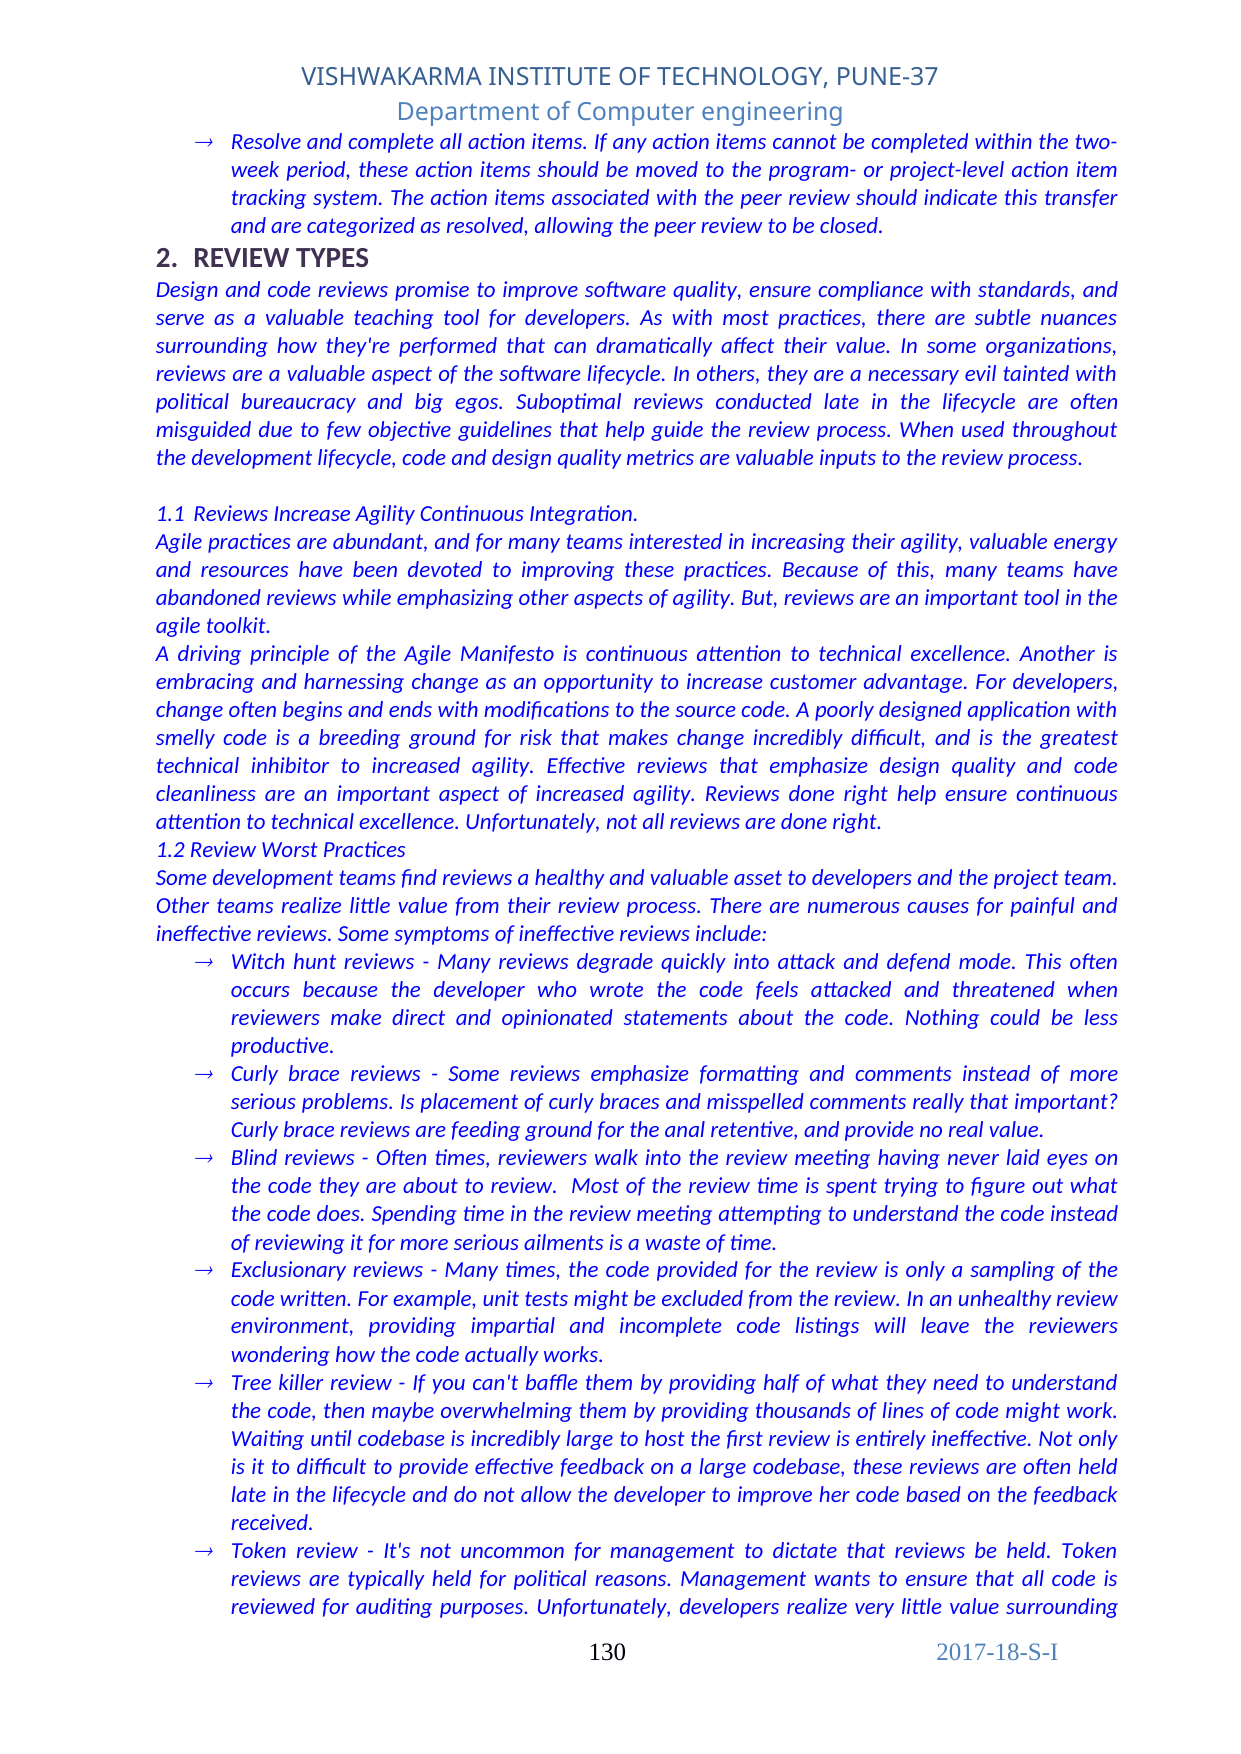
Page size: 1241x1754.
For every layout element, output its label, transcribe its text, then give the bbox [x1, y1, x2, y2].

subtitle REVIEW TYPES [156, 239, 1122, 275]
text 1.2 Review Worst Practices [156, 835, 1122, 863]
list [193, 1536, 1122, 1620]
list Tree killer review - If you can't baffle them by providing half of what they need to understand the code, then maybe overwhelming them by providing thousands of lines of code might work. Waiting until codebase is incredibly large to host the first review is entirely ineffective. Not only is it to difficult to provide effective feedback on a large codebase, these reviews are often held late in the lifecycle and do not allow the developer to improve her code based on the feedback received. [193, 1368, 1122, 1536]
text Design and code reviews promise to improve software quality, ensure compliance with standards, and serve as a valuable teaching tool for developers. As with most practices, there are subtle nuances surrounding how they're performed that can dramatically affect their value. In some organizations, reviews are a valuable aspect of the software lifecycle. In others, they are a necessary evil tainted with political bureaucracy and big egos. Suboptimal reviews conducted late in the lifecycle are often misguided due to few objective guidelines that help guide the review process. When used throughout the development lifecycle, code and design quality metrics are valuable inputs to the review process. [156, 275, 1122, 471]
list Exclusionary reviews - Many times, the code provided for the review is only a sampling of the code written. For example, unit tests might be excluded from the review. In an unhealthy review environment, providing impartial and incomplete code listings will leave the reviewers wondering how the code actually works. [193, 1256, 1122, 1368]
list Witch hunt reviews - Many reviews degrade quickly into attack and defend mode. This often occurs because the developer who wrote the code feels attacked and threatened when reviewers make direct and opinionated statements about the code. Nothing could be less productive. [193, 947, 1122, 1059]
list Curly brace reviews - Some reviews emphasize formatting and comments instead of more serious problems. Is placement of curly braces and misspelled comments really that important? Curly brace reviews are feeding ground for the anal retentive, and provide no real value. [193, 1059, 1122, 1143]
text A driving principle of the Agile Manifesto is continuous attention to technical excellence. Another is embracing and harnessing change as an opportunity to increase customer advantage. For developers, change often begins and ends with modifications to the source code. A poorly designed application with smelly code is a breeding ground for risk that makes change incredibly difficult, and is the greatest technical inhibitor to increased agility. Effective reviews that emphasize design quality and code cleanliness are an important aspect of increased agility. Reviews done right help ensure continuous attention to technical excellence. Unfortunately, not all reviews are done right. [156, 639, 1122, 835]
list Resolve and complete all action items. If any action items cannot be completed within the two-week period, these action items should be moved to the program- or project-level action item tracking system. The action items associated with the peer review should indicate this transfer and are categorized as resolved, allowing the peer review to be closed. [193, 127, 1122, 239]
text Agile practices are abundant, and for many teams interested in increasing their agility, valuable energy and resources have been devoted to improving these practices. Because of this, many teams have abandoned reviews while emphasizing other aspects of agility. But, reviews are an important tool in the agile toolkit. [156, 527, 1122, 639]
list Blind reviews - Often times, reviewers walk into the review meeting having never laid eyes on the code they are about to review. Most of the review time is spent trying to figure out what the code does. Spending time in the review meeting attempting to understand the code instead of reviewing it for more serious ailments is a waste of time. [193, 1143, 1122, 1256]
list Reviews Increase Agility Continuous Integration. [156, 499, 1122, 527]
text Some development teams find reviews a healthy and valuable asset to developers and the project team. Other teams realize little value from their review process. There are numerous causes for painful and ineffective reviews. Some symptoms of ineffective reviews include: [156, 863, 1122, 947]
